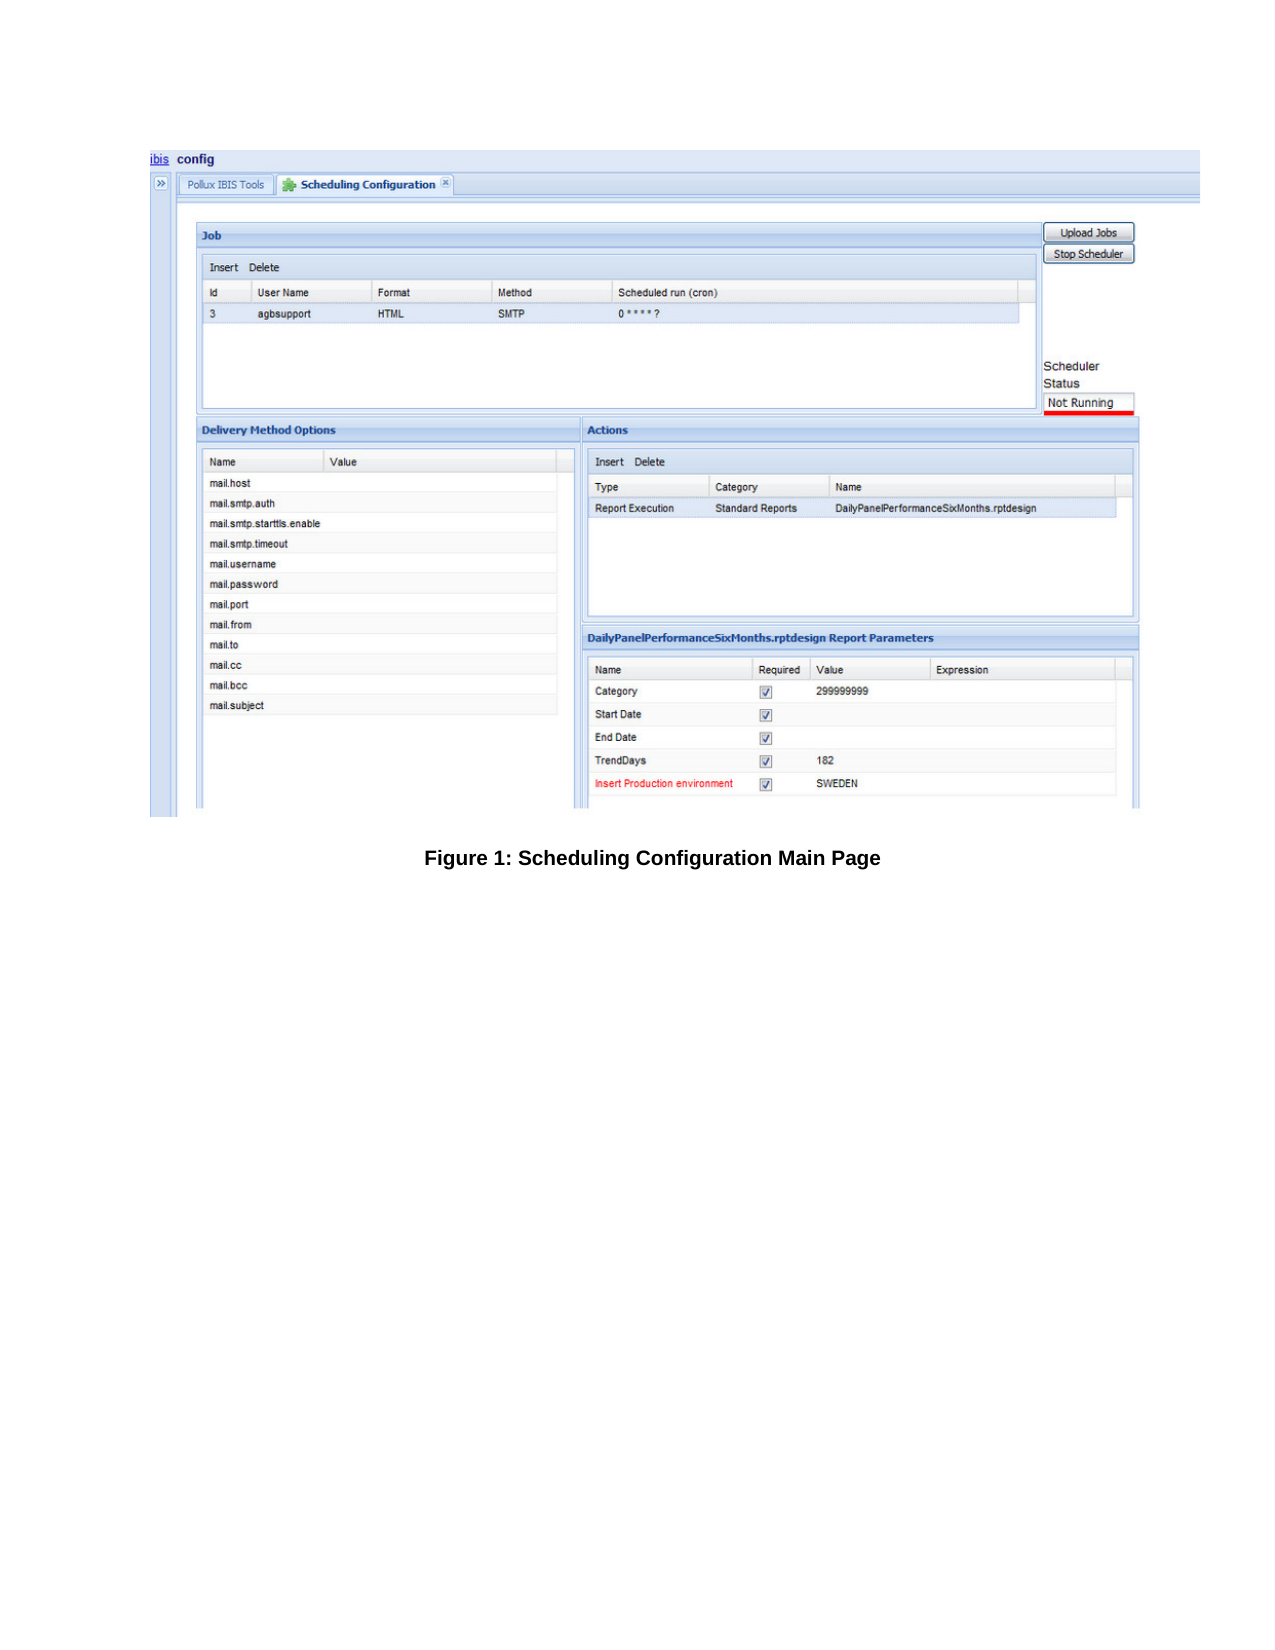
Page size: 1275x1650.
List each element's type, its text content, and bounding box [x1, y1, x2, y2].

picture [150, 150, 1200, 817]
text Figure 1: Scheduling Configuration Main Page [150, 846, 1125, 869]
